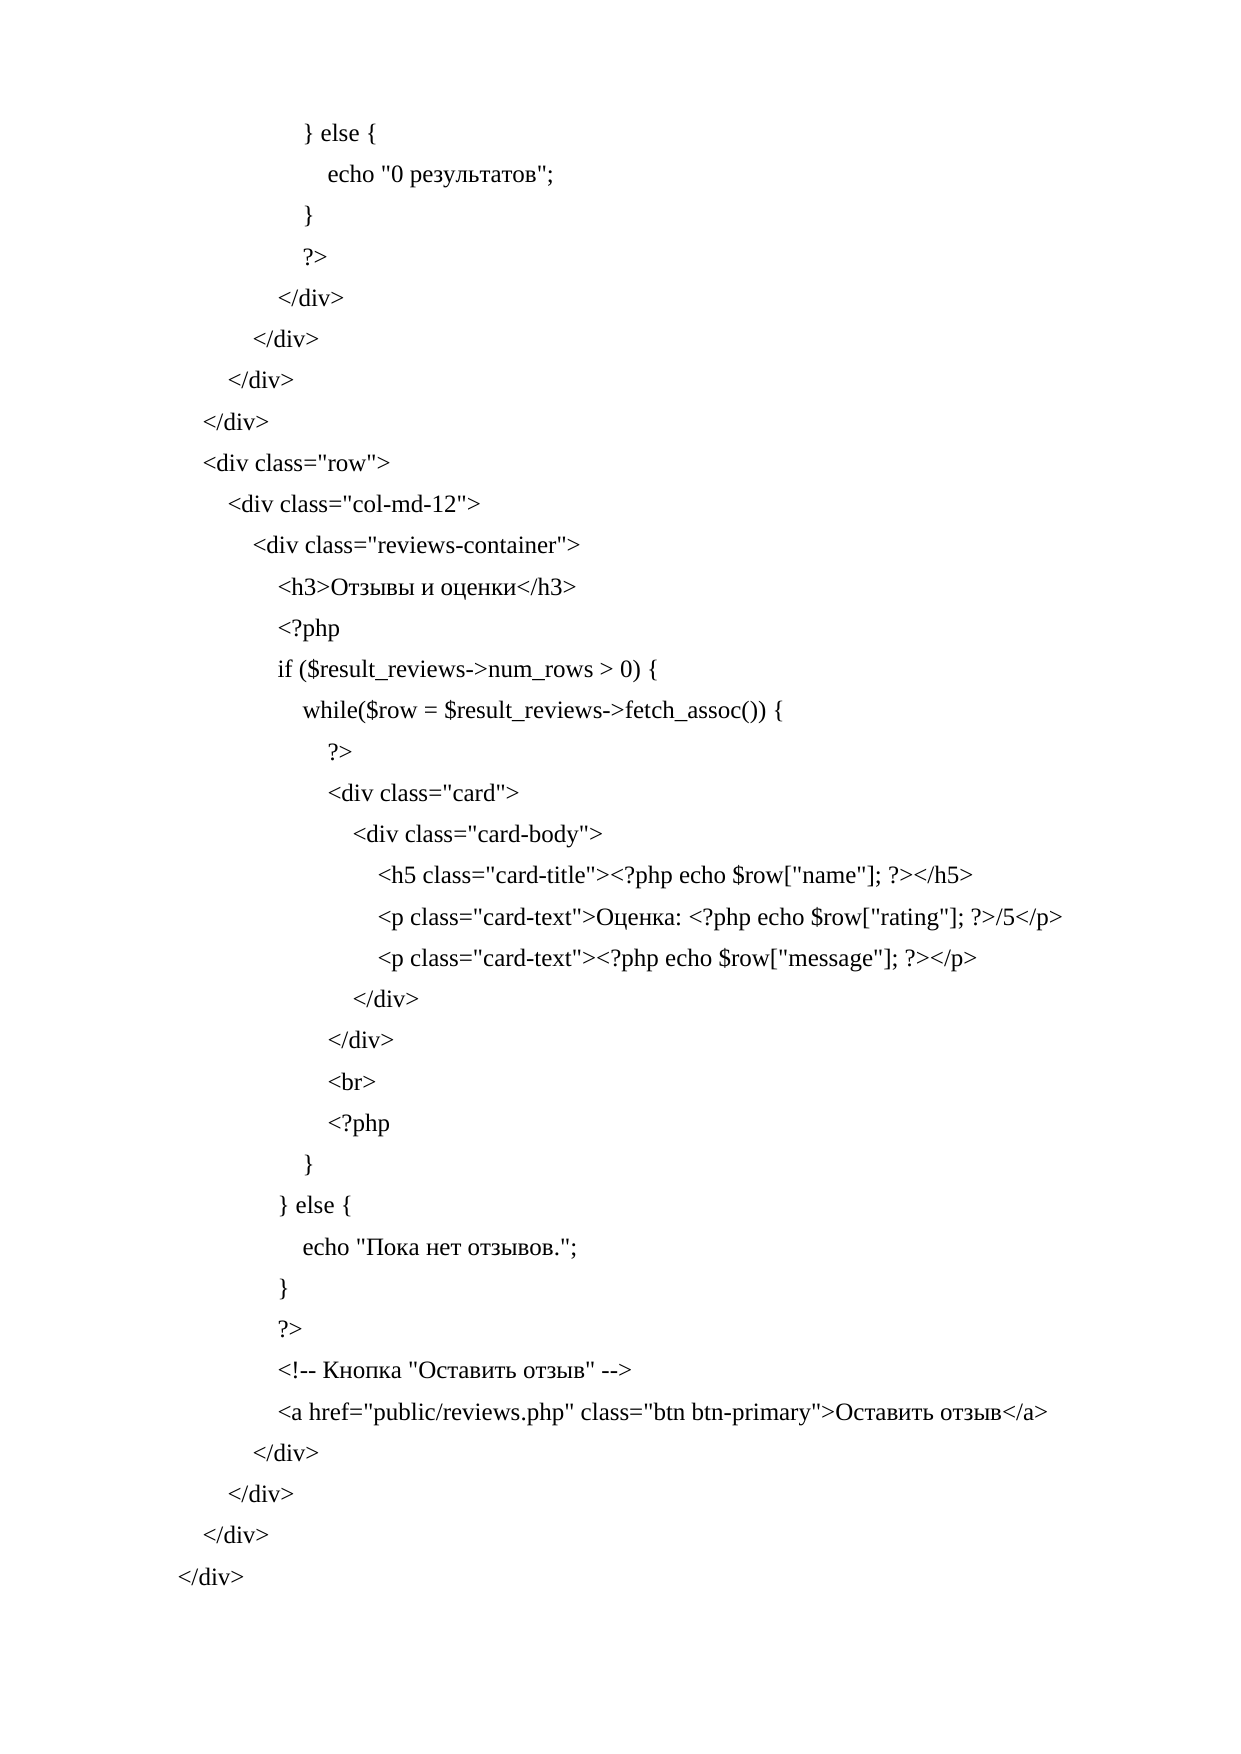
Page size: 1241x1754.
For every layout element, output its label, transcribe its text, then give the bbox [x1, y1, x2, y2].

text <h5 class="card-title"><?php echo $row["name"]; ?></h5> [177, 861, 1152, 889]
text <div class="card-body"> [177, 819, 1152, 848]
text <div class="reviews-container"> [177, 531, 1152, 559]
text <p class="card-text">Оценка: <?php echo $row["rating"]; ?>/5</p> [177, 902, 1152, 931]
text <div class="card"> [177, 778, 1152, 807]
text } [177, 201, 1152, 229]
text </div> [177, 366, 1152, 394]
text } [177, 1149, 1152, 1178]
text <?php [177, 613, 1152, 642]
text <br> [177, 1067, 1152, 1096]
text </div> [177, 1521, 1152, 1549]
text } [177, 1273, 1152, 1302]
text </div> [177, 1479, 1152, 1508]
text </div> [177, 324, 1152, 353]
text </div> [177, 984, 1152, 1013]
text echo "0 результатов"; [177, 159, 1152, 188]
text ?> [177, 737, 1152, 766]
text <h3>Отзывы и оценки</h3> [177, 572, 1152, 601]
text <div class="col-md-12"> [177, 489, 1152, 518]
text </div> [177, 1026, 1152, 1054]
text </div> [177, 407, 1152, 436]
text <div class="row"> [177, 448, 1152, 477]
text if ($result_reviews->num_rows > 0) { [177, 654, 1152, 683]
text <?php [177, 1108, 1152, 1137]
text } else { [177, 118, 1152, 147]
text </div> [177, 1562, 1152, 1591]
text <a href="public/reviews.php" class="btn btn-primary">Оставить отзыв</a> [177, 1397, 1152, 1426]
text </div> [177, 283, 1152, 312]
text ?> [177, 1314, 1152, 1343]
text echo "Пока нет отзывов."; [177, 1232, 1152, 1261]
text <p class="card-text"><?php echo $row["message"]; ?></p> [177, 943, 1152, 972]
text while($row = $result_reviews->fetch_assoc()) { [177, 696, 1152, 724]
text <!-- Кнопка "Оставить отзыв" --> [177, 1356, 1152, 1384]
text ?> [177, 242, 1152, 271]
text } else { [177, 1191, 1152, 1219]
text </div> [177, 1438, 1152, 1467]
